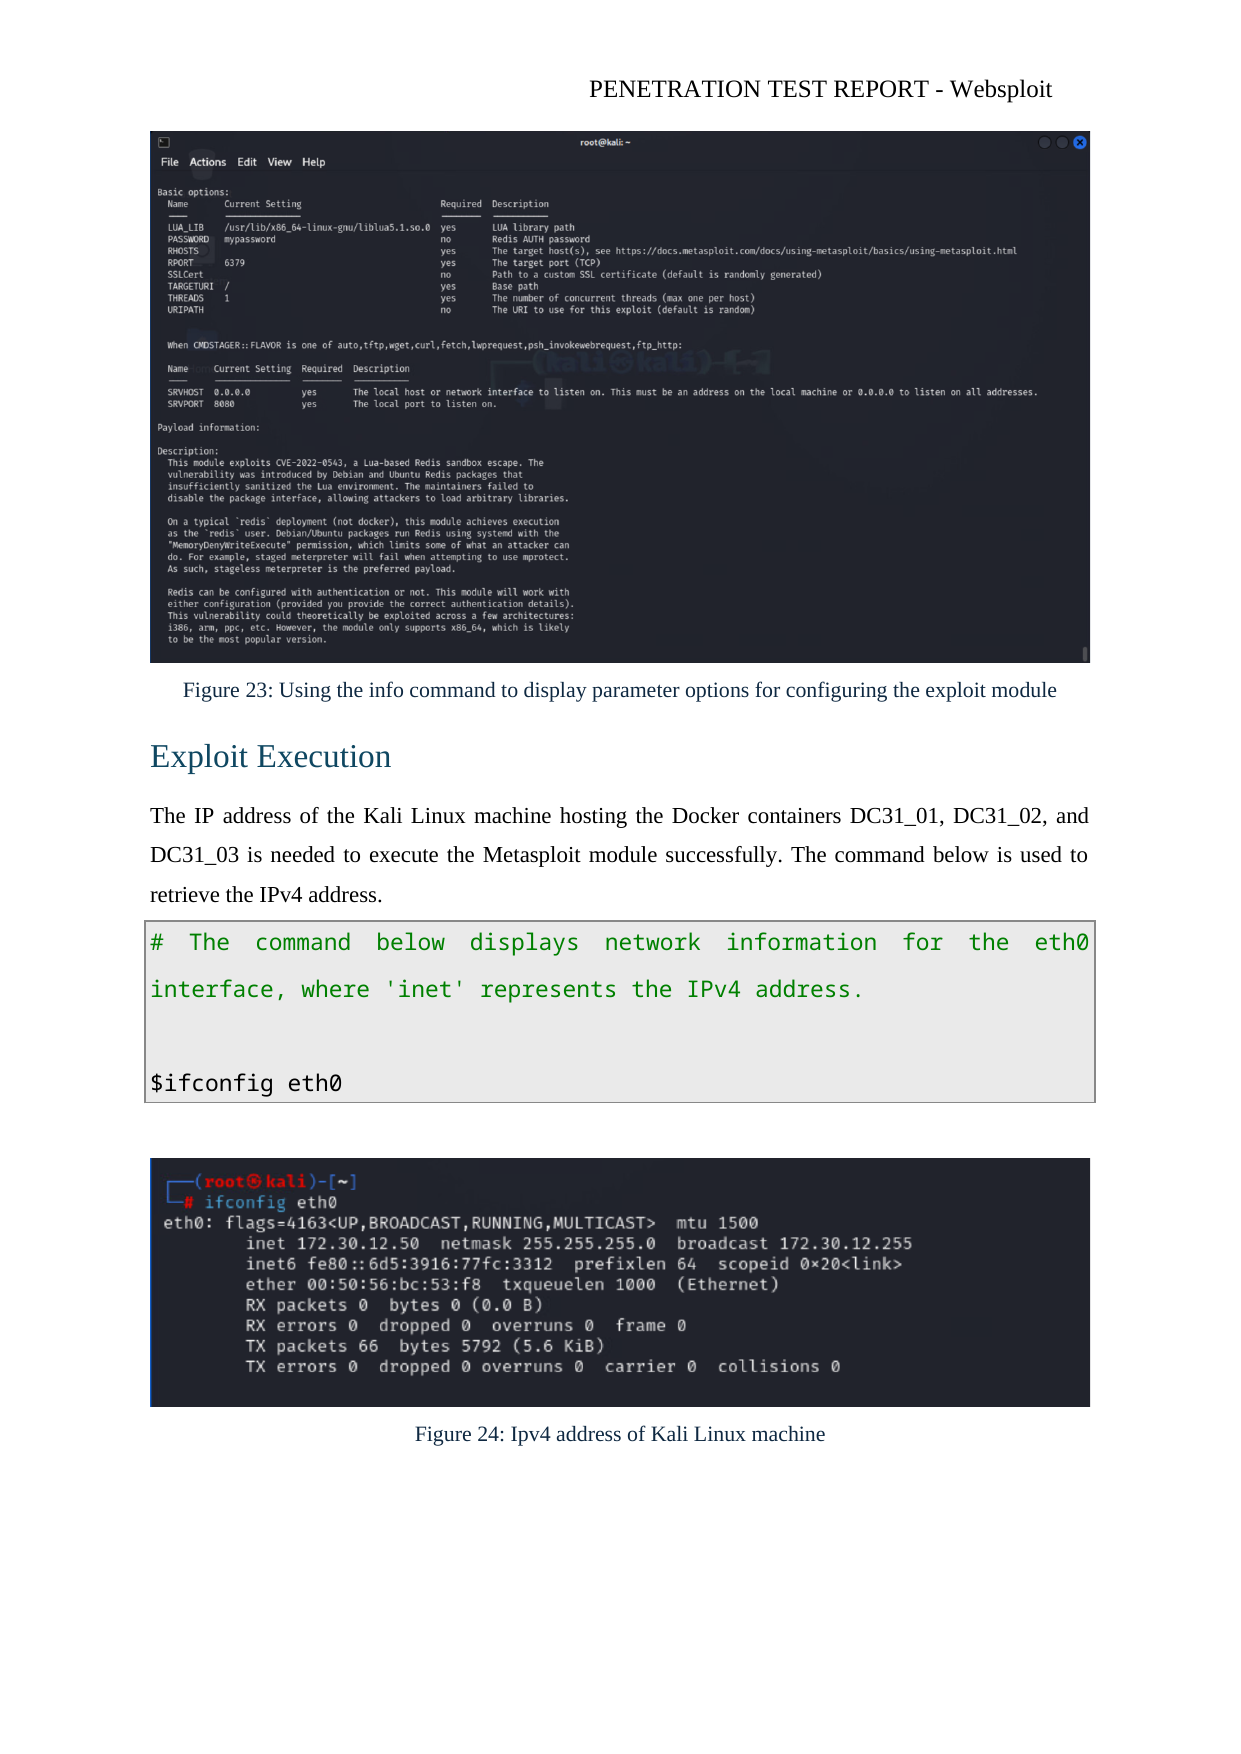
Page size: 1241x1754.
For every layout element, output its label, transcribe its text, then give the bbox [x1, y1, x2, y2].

text The IP address of the Kali Linux machine hosting the Docker containers DC31_01, DC31_02, and DC31_03 is needed to execute the Metasploit module successfully. The command below is used to retrieve the IPv4 address. [150, 802, 1090, 907]
subtitle Exploit Execution [150, 736, 1090, 774]
text # The command below displays network information for the eth0 interface, where 'inet' represents the IPv4 address. [146, 922, 1094, 1004]
text $ifconfig eth0 [146, 1061, 1094, 1102]
picture [150, 1158, 1091, 1407]
picture [150, 131, 1091, 663]
